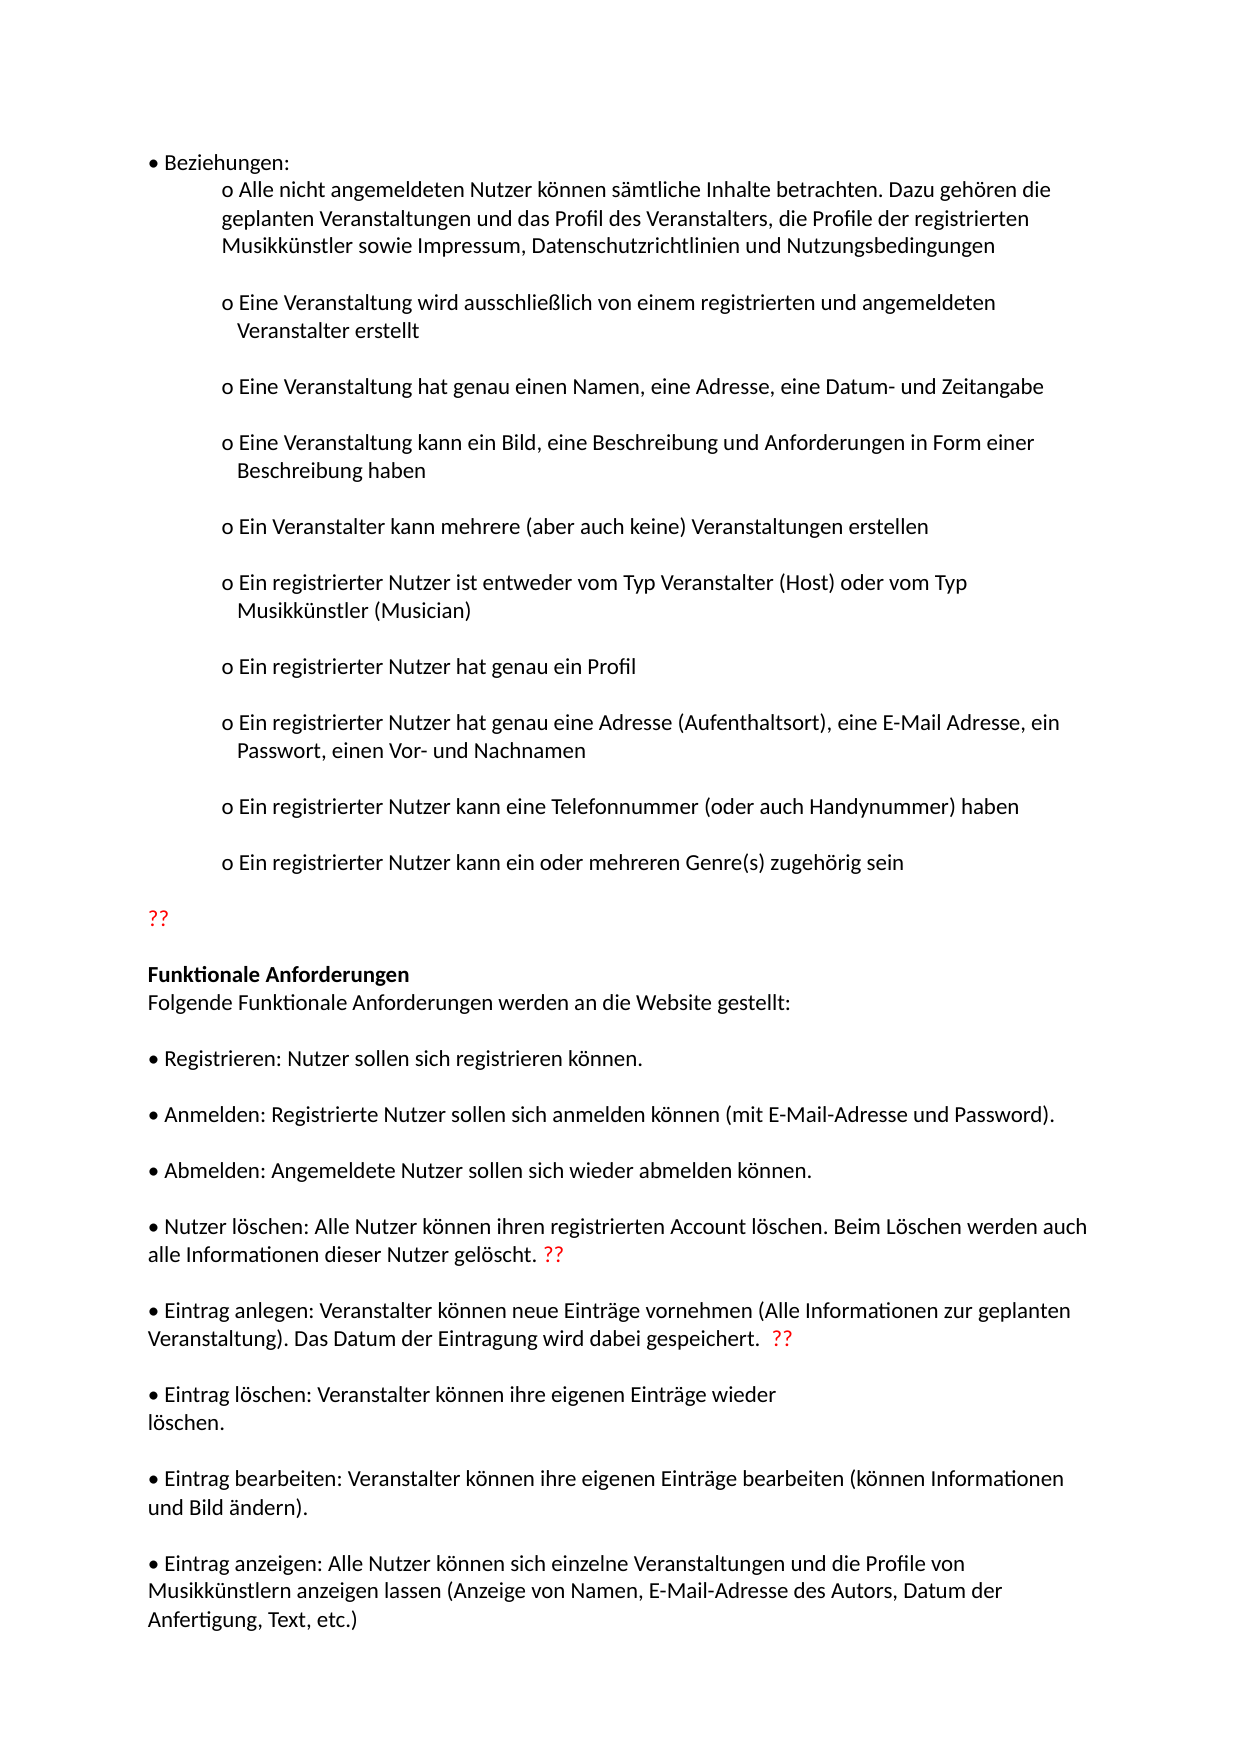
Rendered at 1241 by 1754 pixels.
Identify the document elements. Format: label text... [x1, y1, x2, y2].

text Folgende Funktionale Anforderungen werden an die Website gestellt: [148, 988, 1093, 1016]
text • Eintrag bearbeiten: Veranstalter können ihre eigenen Einträge bearbeiten (können Informationen und Bild ändern). [148, 1464, 1093, 1521]
text Musikkünstler sowie Impressum, Datenschutzrichtlinien und Nutzungsbedingungen [148, 232, 1093, 260]
text • Anmelden: Registrierte Nutzer sollen sich anmelden können (mit E-Mail-Adresse und Password). [148, 1100, 1093, 1128]
text Funktionale Anforderungen [148, 960, 1093, 988]
text Anfertigung, Text, etc.) [148, 1605, 1093, 1633]
text o Ein registrierter Nutzer hat genau ein Profil [148, 652, 1093, 680]
text löschen. [148, 1408, 1093, 1437]
text • Nutzer löschen: Alle Nutzer können ihren registrierten Account löschen. Beim Löschen werden auch alle Informationen dieser Nutzer gelöscht. ?? [148, 1212, 1093, 1268]
text o Ein registrierter Nutzer hat genau eine Adresse (Aufenthaltsort), eine E-Mail Adresse, ein Passwort, einen Vor- und Nachnamen [221, 708, 1093, 764]
text • Beziehungen: [148, 148, 1093, 176]
text • Eintrag löschen: Veranstalter können ihre eigenen Einträge wieder [148, 1381, 1093, 1408]
text • Eintrag anzeigen: Alle Nutzer können sich einzelne Veranstaltungen und die Profile von Musikkünstlern anzeigen lassen (Anzeige von Namen, E-Mail-Adresse des Autors, Datum der [148, 1549, 1093, 1605]
text o Eine Veranstaltung hat genau einen Namen, eine Adresse, eine Datum- und Zeitangabe [148, 372, 1093, 400]
text o Eine Veranstaltung kann ein Bild, eine Beschreibung und Anforderungen in Form einer Beschreibung haben [221, 428, 1093, 484]
text o Eine Veranstaltung wird ausschließlich von einem registrierten und angemeldeten Veranstalter erstellt [221, 288, 1093, 344]
text • Eintrag anlegen: Veranstalter können neue Einträge vornehmen (Alle Informationen zur geplanten Veranstaltung). Das Datum der Eintragung wird dabei gespeichert. ?? [148, 1296, 1093, 1352]
text o Ein Veranstalter kann mehrere (aber auch keine) Veranstaltungen erstellen [148, 512, 1093, 540]
text ?? [148, 904, 1093, 932]
text o Ein registrierter Nutzer ist entweder vom Typ Veranstalter (Host) oder vom Typ Musikkünstler (Musician) [221, 568, 1093, 624]
text o Alle nicht angemeldeten Nutzer können sämtliche Inhalte betrachten. Dazu gehören die [148, 176, 1093, 204]
text o Ein registrierter Nutzer kann ein oder mehreren Genre(s) zugehörig sein [148, 848, 1093, 876]
text • Registrieren: Nutzer sollen sich registrieren können. [148, 1044, 1093, 1072]
text o Ein registrierter Nutzer kann eine Telefonnummer (oder auch Handynummer) haben [148, 792, 1093, 820]
text • Abmelden: Angemeldete Nutzer sollen sich wieder abmelden können. [148, 1156, 1093, 1184]
text geplanten Veranstaltungen und das Profil des Veranstalters, die Profile der registrierten [148, 204, 1093, 232]
